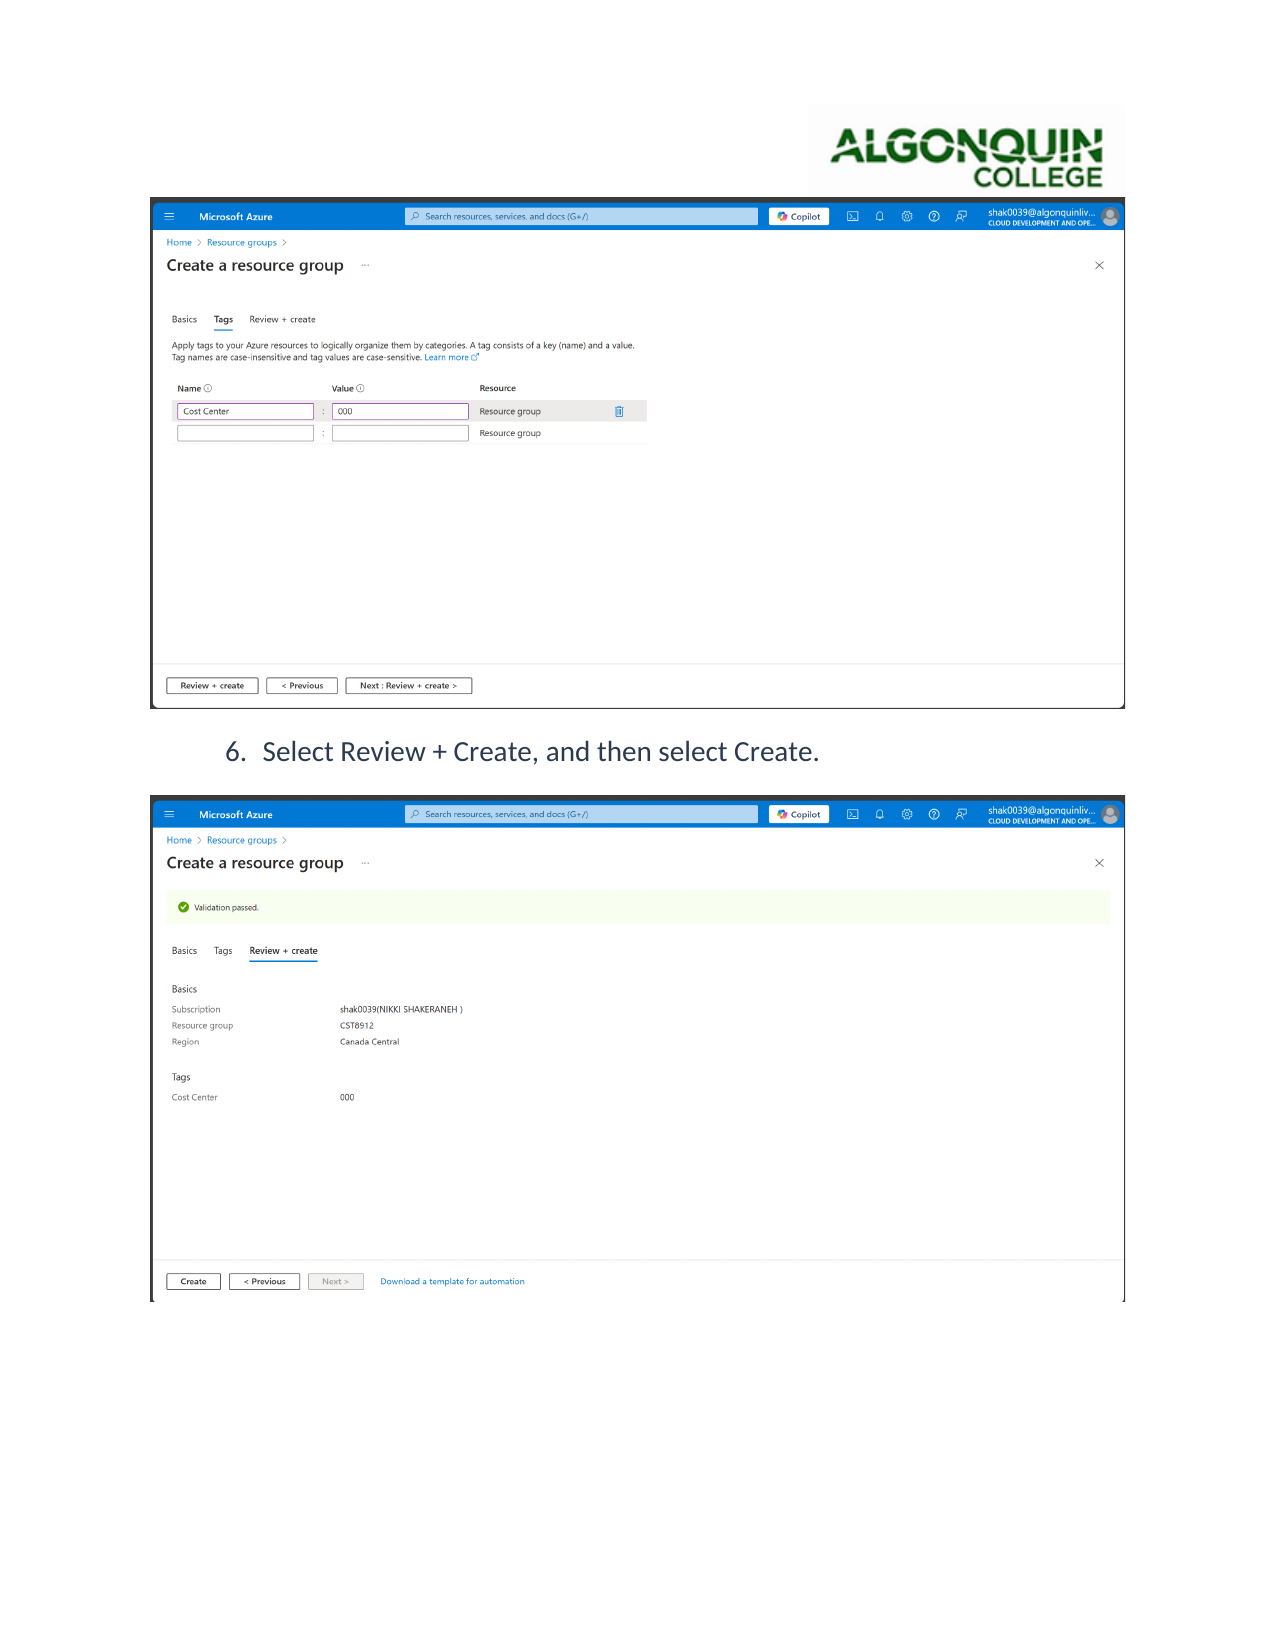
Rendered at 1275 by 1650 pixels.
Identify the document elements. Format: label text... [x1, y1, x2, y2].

picture [150, 105, 1125, 709]
picture [150, 795, 1125, 1302]
list Select Review + Create, and then select Create. [225, 733, 1125, 769]
